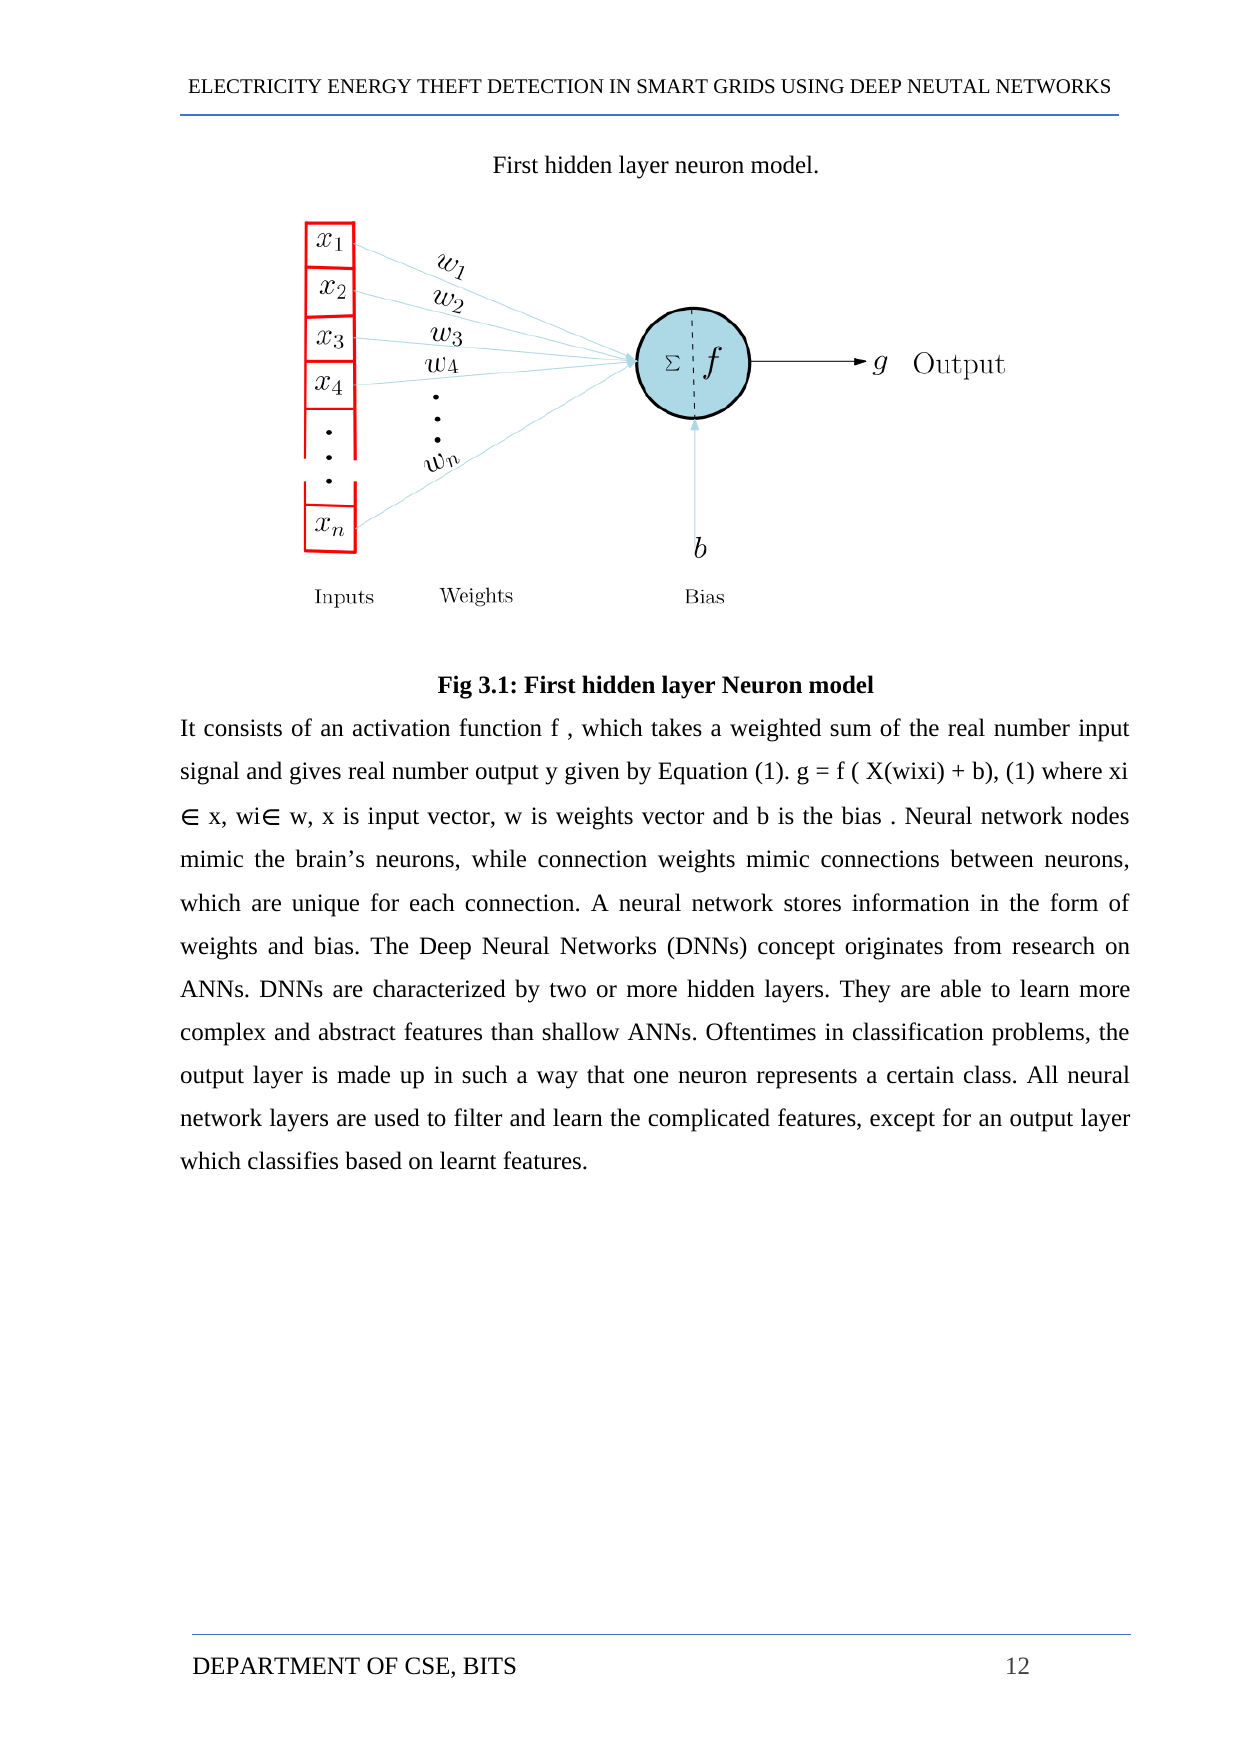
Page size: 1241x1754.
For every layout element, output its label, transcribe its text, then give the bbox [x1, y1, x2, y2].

text It consists of an activation function f , which takes a weighted sum of the real number input signal and gives real number output y given by Equation (1). g = f ( X(wixi) + b), (1) where xi ∈ x, wi∈ w, x is input vector, w is weights vector and b is the bias . Neural network nodes mimic the brain’s neurons, while connection weights mimic connections between neurons, which are unique for each connection. A neural network stores information in the form of weights and bias. The Deep Neural Networks (DNNs) concept originates from research on ANNs. DNNs are characterized by two or more hidden layers. They are able to learn more complex and abstract features than shallow ANNs. Oftentimes in classification problems, the output layer is made up in such a way that one neuron represents a certain class. All neural network layers are used to filter and learn the complicated features, except for an output layer which classifies based on learnt features. [180, 713, 1131, 1175]
picture [284, 190, 1028, 615]
text Fig 3.1: First hidden layer Neuron model [180, 670, 1131, 699]
